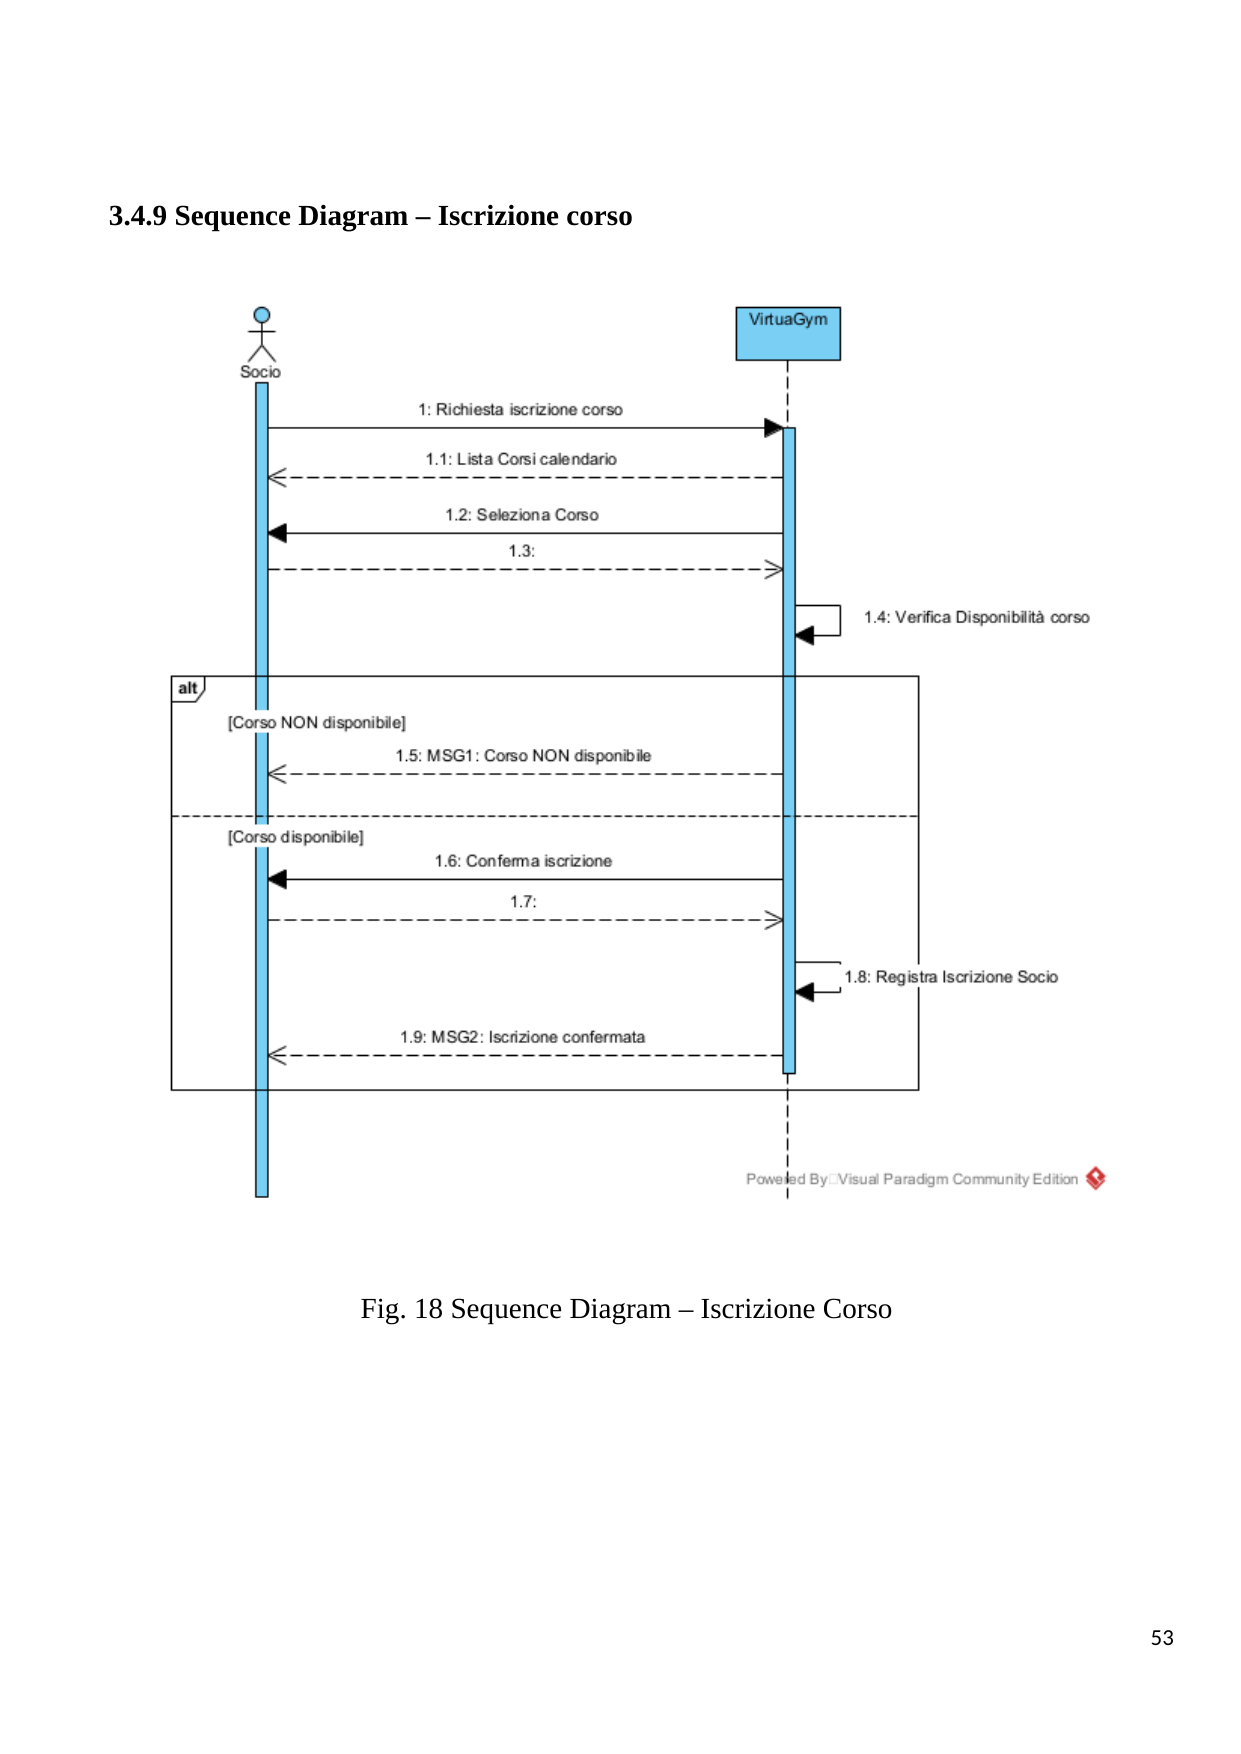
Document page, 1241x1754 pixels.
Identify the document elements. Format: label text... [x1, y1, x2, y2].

text Fig. 18 Sequence Diagram – Iscrizione Corso [79, 1291, 1173, 1324]
subtitle 3.4.9 Sequence Diagram – Iscrizione corso [109, 198, 1174, 231]
picture [168, 304, 1114, 1204]
